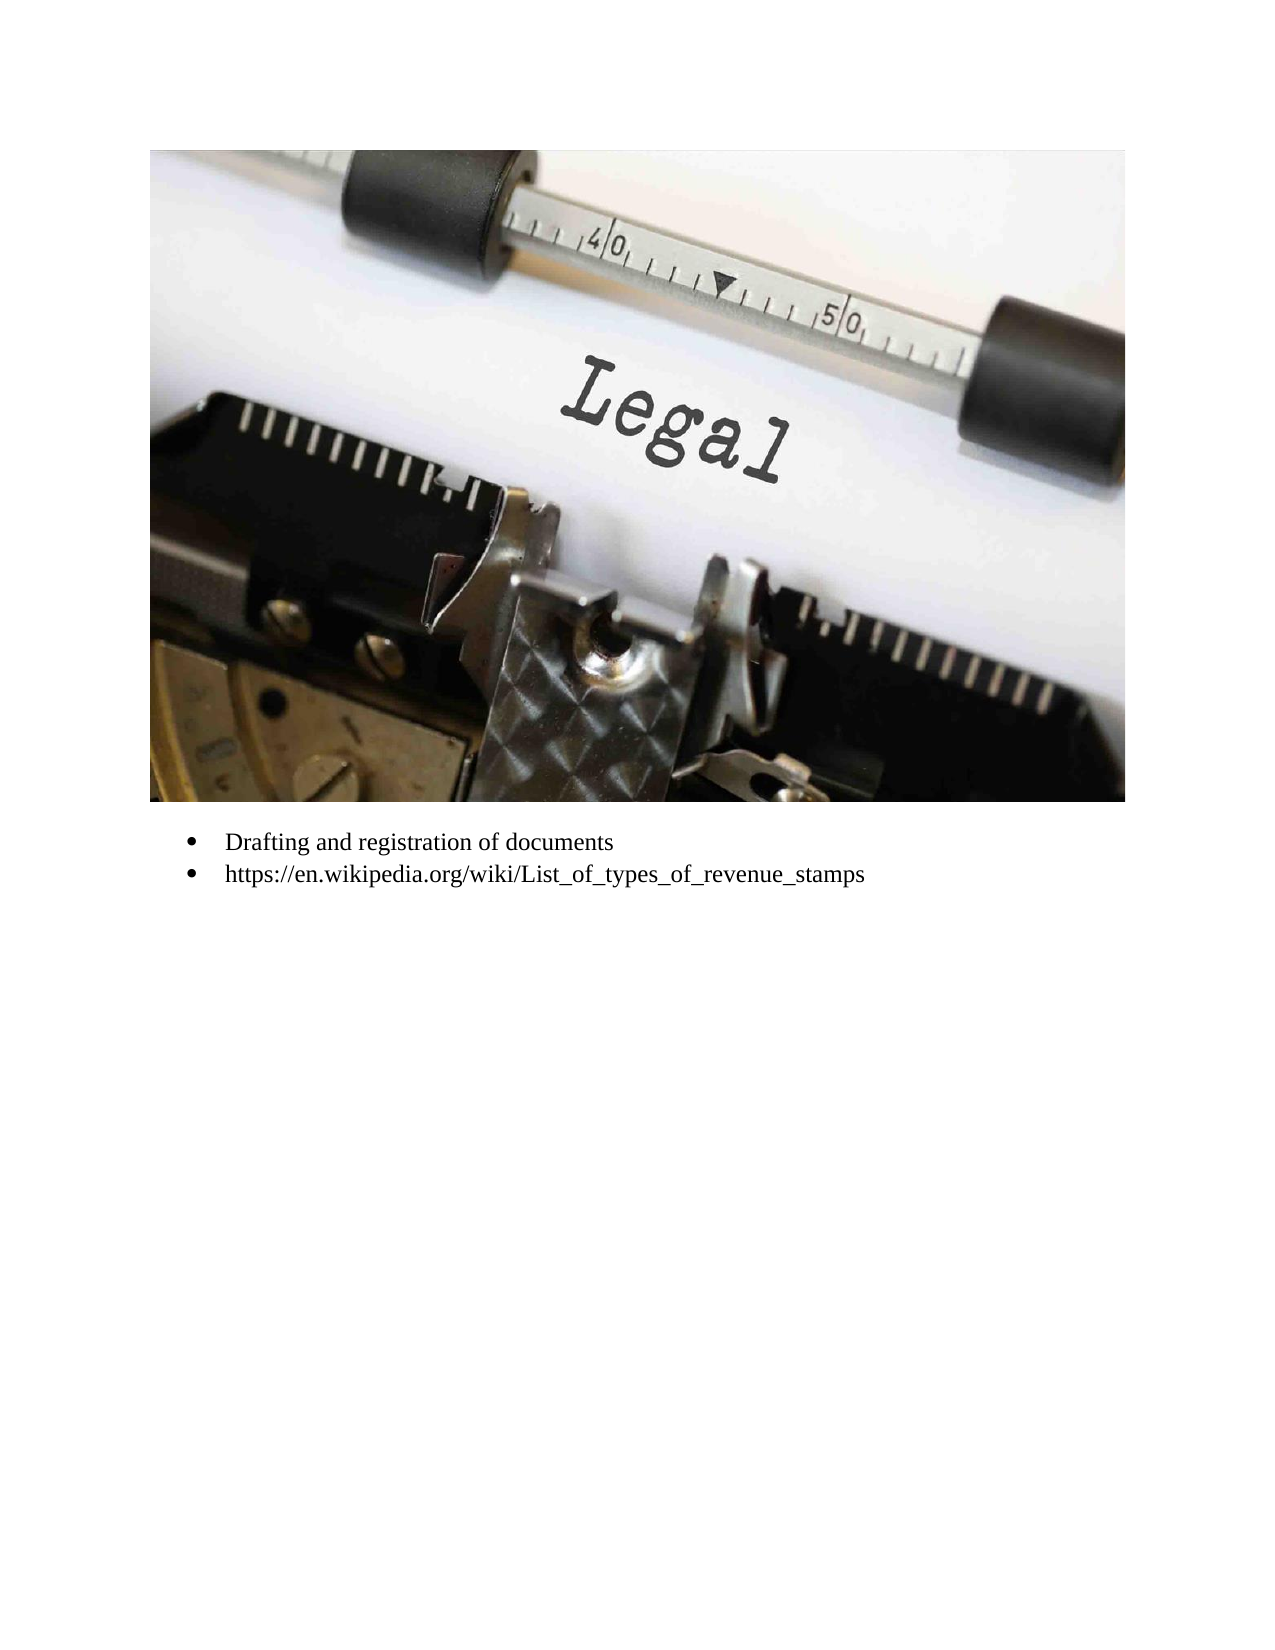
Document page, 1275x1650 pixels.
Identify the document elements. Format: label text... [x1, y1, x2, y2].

list Drafting and registration of documents [187, 827, 1125, 855]
list https://en.wikipedia.org/wiki/List_of_types_of_revenue_stamps [187, 859, 1125, 888]
picture [150, 150, 1125, 802]
